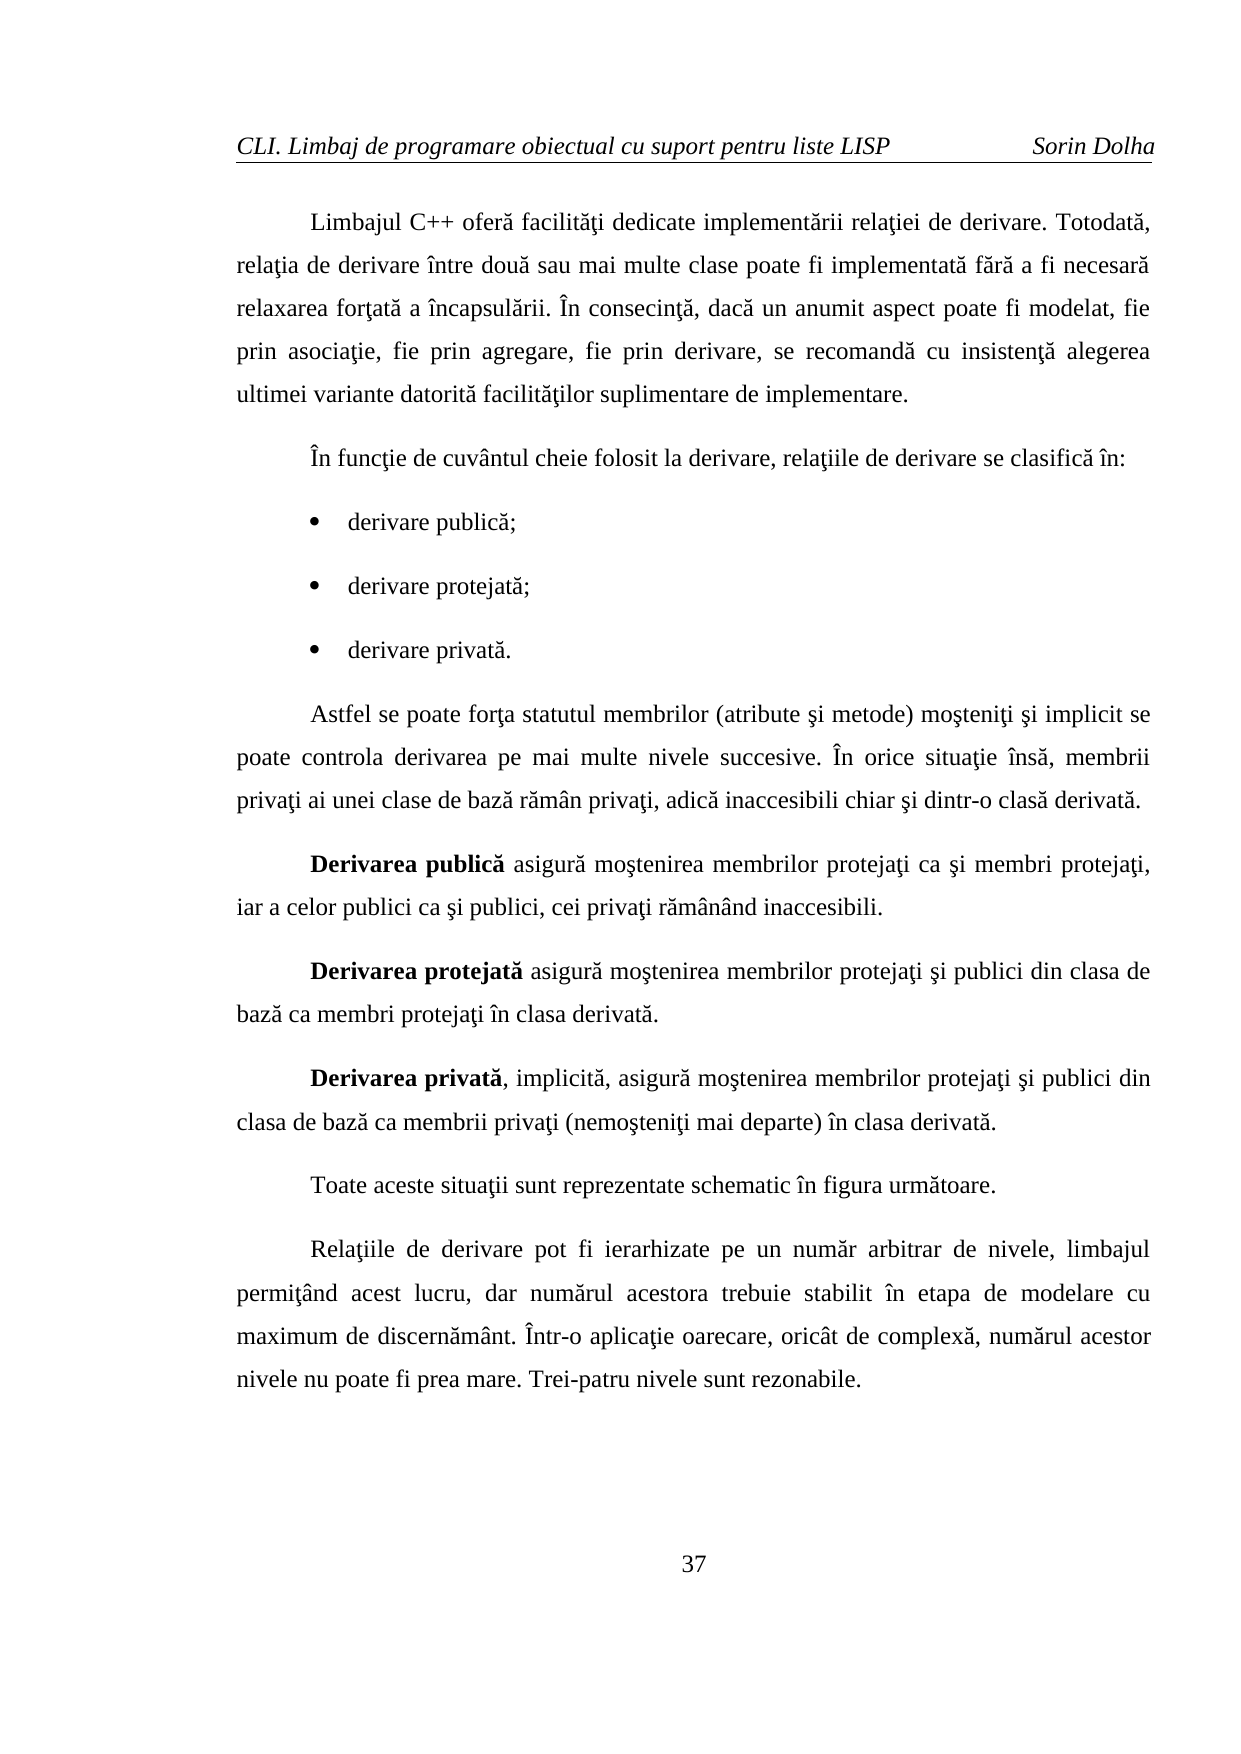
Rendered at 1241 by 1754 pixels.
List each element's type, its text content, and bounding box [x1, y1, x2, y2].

text Relaţiile de derivare pot fi ierarhizate pe un număr arbitrar de nivele, limbajul permiţând acest lucru, dar numărul acestora trebuie stabilit în etapa de modelare cu maximum de discernământ. Într-o aplicaţie oarecare, oricât de complexă, numărul acestor nivele nu poate fi prea mare. Trei-patru nivele sunt rezonabile. [236, 1234, 1152, 1393]
text Toate aceste situaţii sunt reprezentate schematic în figura următoare. [236, 1171, 1152, 1199]
text Astfel se poate forţa statutul membrilor (atribute şi metode) moşteniţi şi implicit se poate controla derivarea pe mai multe nivele succesive. În orice situaţie însă, membrii privaţi ai unei clase de bază rămân privaţi, adică inaccesibili chiar şi dintr-o clasă derivată. [236, 699, 1152, 814]
text Derivarea publică asigură moştenirea membrilor protejaţi ca şi membri protejaţi, iar a celor publici ca şi publici, cei privaţi rămânând inaccesibili. [236, 849, 1152, 921]
list derivare protejată; [310, 571, 1152, 600]
text Derivarea protejată asigură moştenirea membrilor protejaţi şi publici din clasa de bază ca membri protejaţi în clasa derivată. [236, 956, 1152, 1028]
text Limbajul C++ oferă facilităţi dedicate implementării relaţiei de derivare. Totodată, relaţia de derivare între două sau mai multe clase poate fi implementată fără a fi necesară relaxarea forţată a încapsulării. În consecinţă, dacă un anumit aspect poate fi modelat, fie prin asociaţie, fie prin agregare, fie prin derivare, se recomandă cu insistenţă alegerea ultimei variante datorită facilităţilor suplimentare de implementare. [236, 207, 1152, 408]
text În funcţie de cuvântul cheie folosit la derivare, relaţiile de derivare se clasifică în: [236, 443, 1152, 472]
text Derivarea privată, implicită, asigură moştenirea membrilor protejaţi şi publici din clasa de bază ca membrii privaţi (nemoşteniţi mai departe) în clasa derivată. [236, 1063, 1152, 1135]
list derivare privată. [310, 635, 1152, 664]
list derivare publică; [310, 507, 1152, 536]
